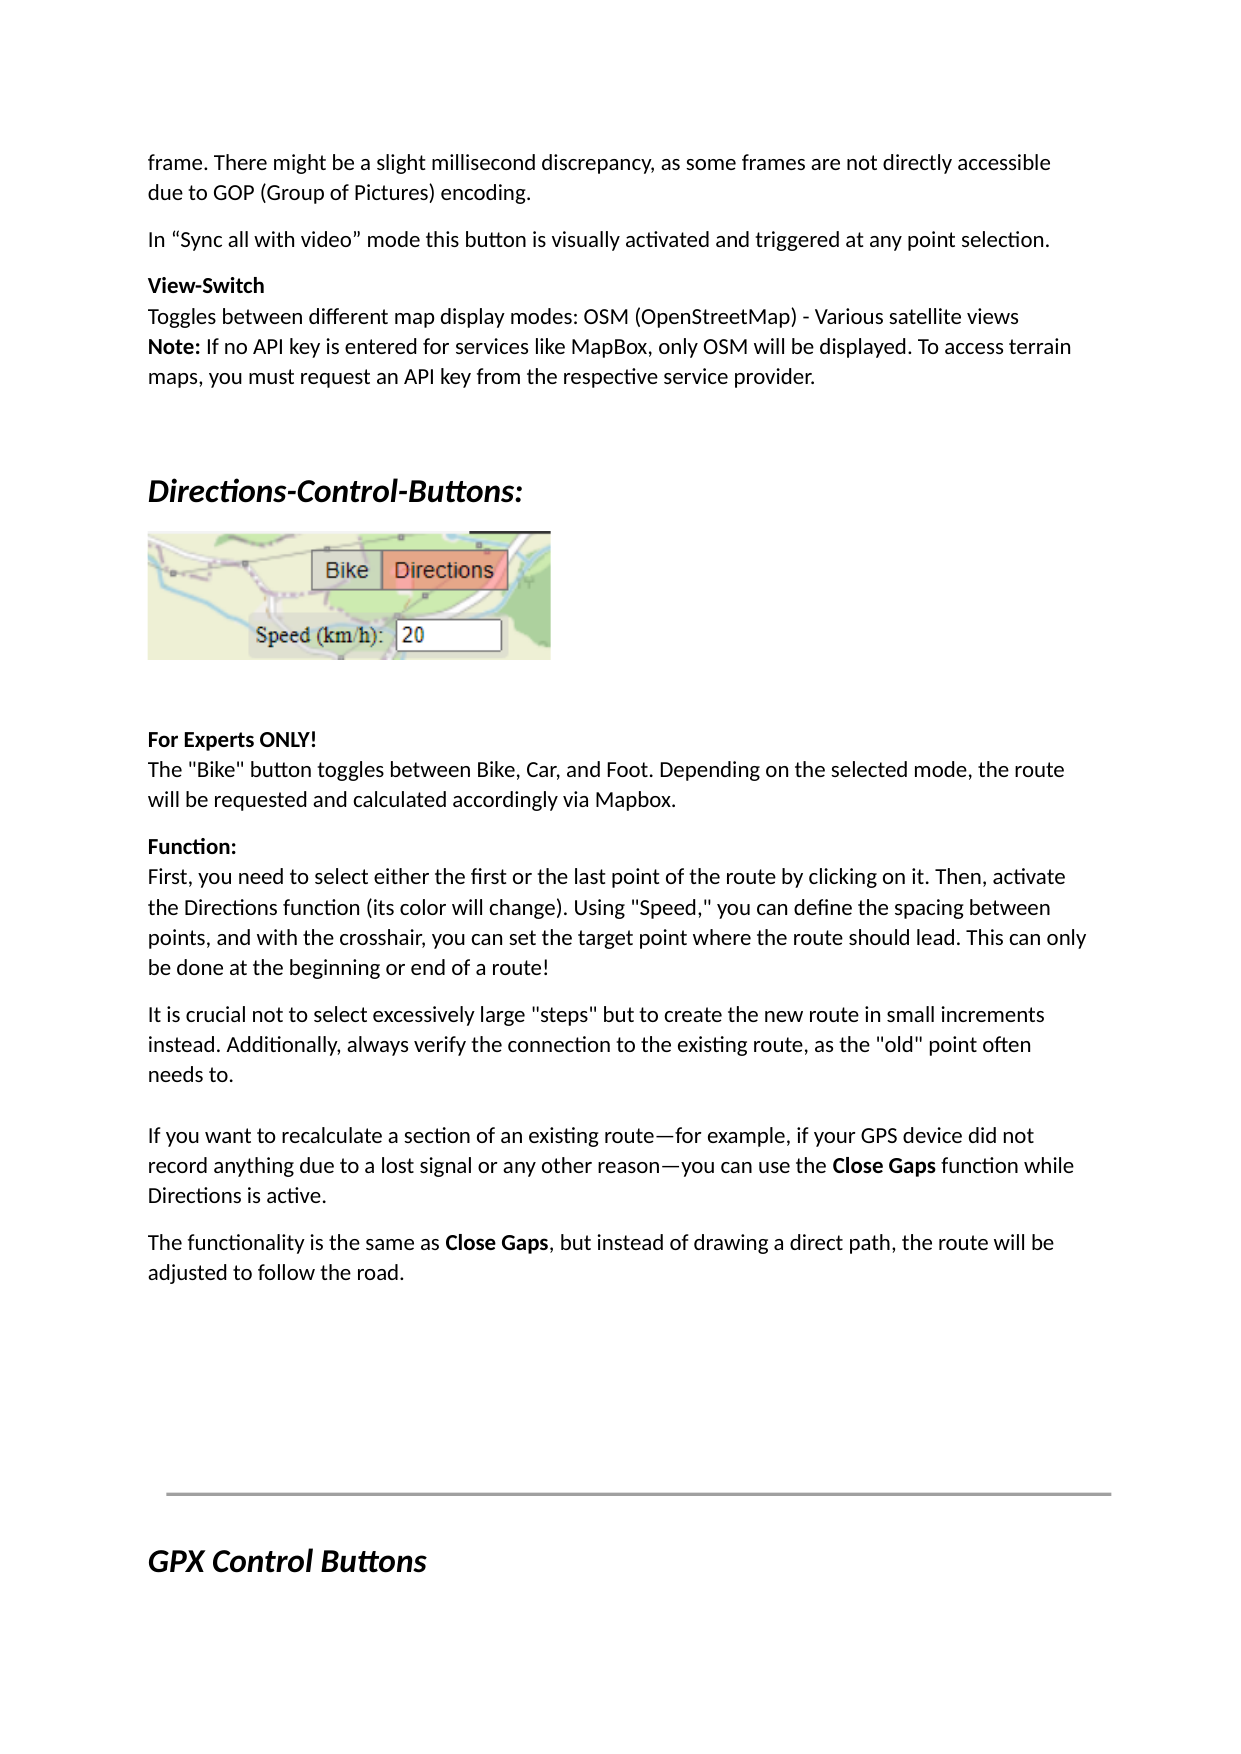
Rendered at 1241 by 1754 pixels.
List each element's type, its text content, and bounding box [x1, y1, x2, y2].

text The functionality is the same as Close Gaps, but instead of drawing a direct path, the route will be adjusted to follow the road. [148, 1228, 1093, 1286]
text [148, 148, 1093, 206]
picture [147, 531, 551, 660]
text In “Sync all with video” mode this button is visually activated and triggered at any point selection. [148, 225, 1093, 253]
text For Experts ONLY! The "Bike" button toggles between Bike, Car, and Foot. Depending on the selected mode, the route will be requested and calculated accordingly via Mapbox. [148, 725, 1093, 813]
text It is crucial not to select excessively large "steps" but to create the new route in small increments instead. Additionally, always verify the connection to the existing route, as the "old" point often needs to. If you want to recalculate a section of an existing route—for example, if your GPS device did not record anything due to a lost signal or any other reason—you can use the Close Gaps function while Directions is active. [148, 1000, 1093, 1209]
text GPX Control Buttons [148, 1539, 1093, 1580]
text Directions-Control-Buttons: [148, 439, 1093, 511]
text View-Switch Toggles between different map display modes: OSM (OpenStreetMap) - Various satellite views Note: If no API key is entered for services like MapBox, only OSM will be displayed. To access terrain maps, you must request an API key from the respective service provider. [148, 272, 1093, 420]
text Function: First, you need to select either the first or the last point of the route by clicking on it. Then, activate the Directions function (its color will change). Using "Speed," you can define the spacing between points, and with the crosshair, you can set the target point where the route should lead. This can only be done at the beginning or end of a route! [148, 832, 1093, 981]
